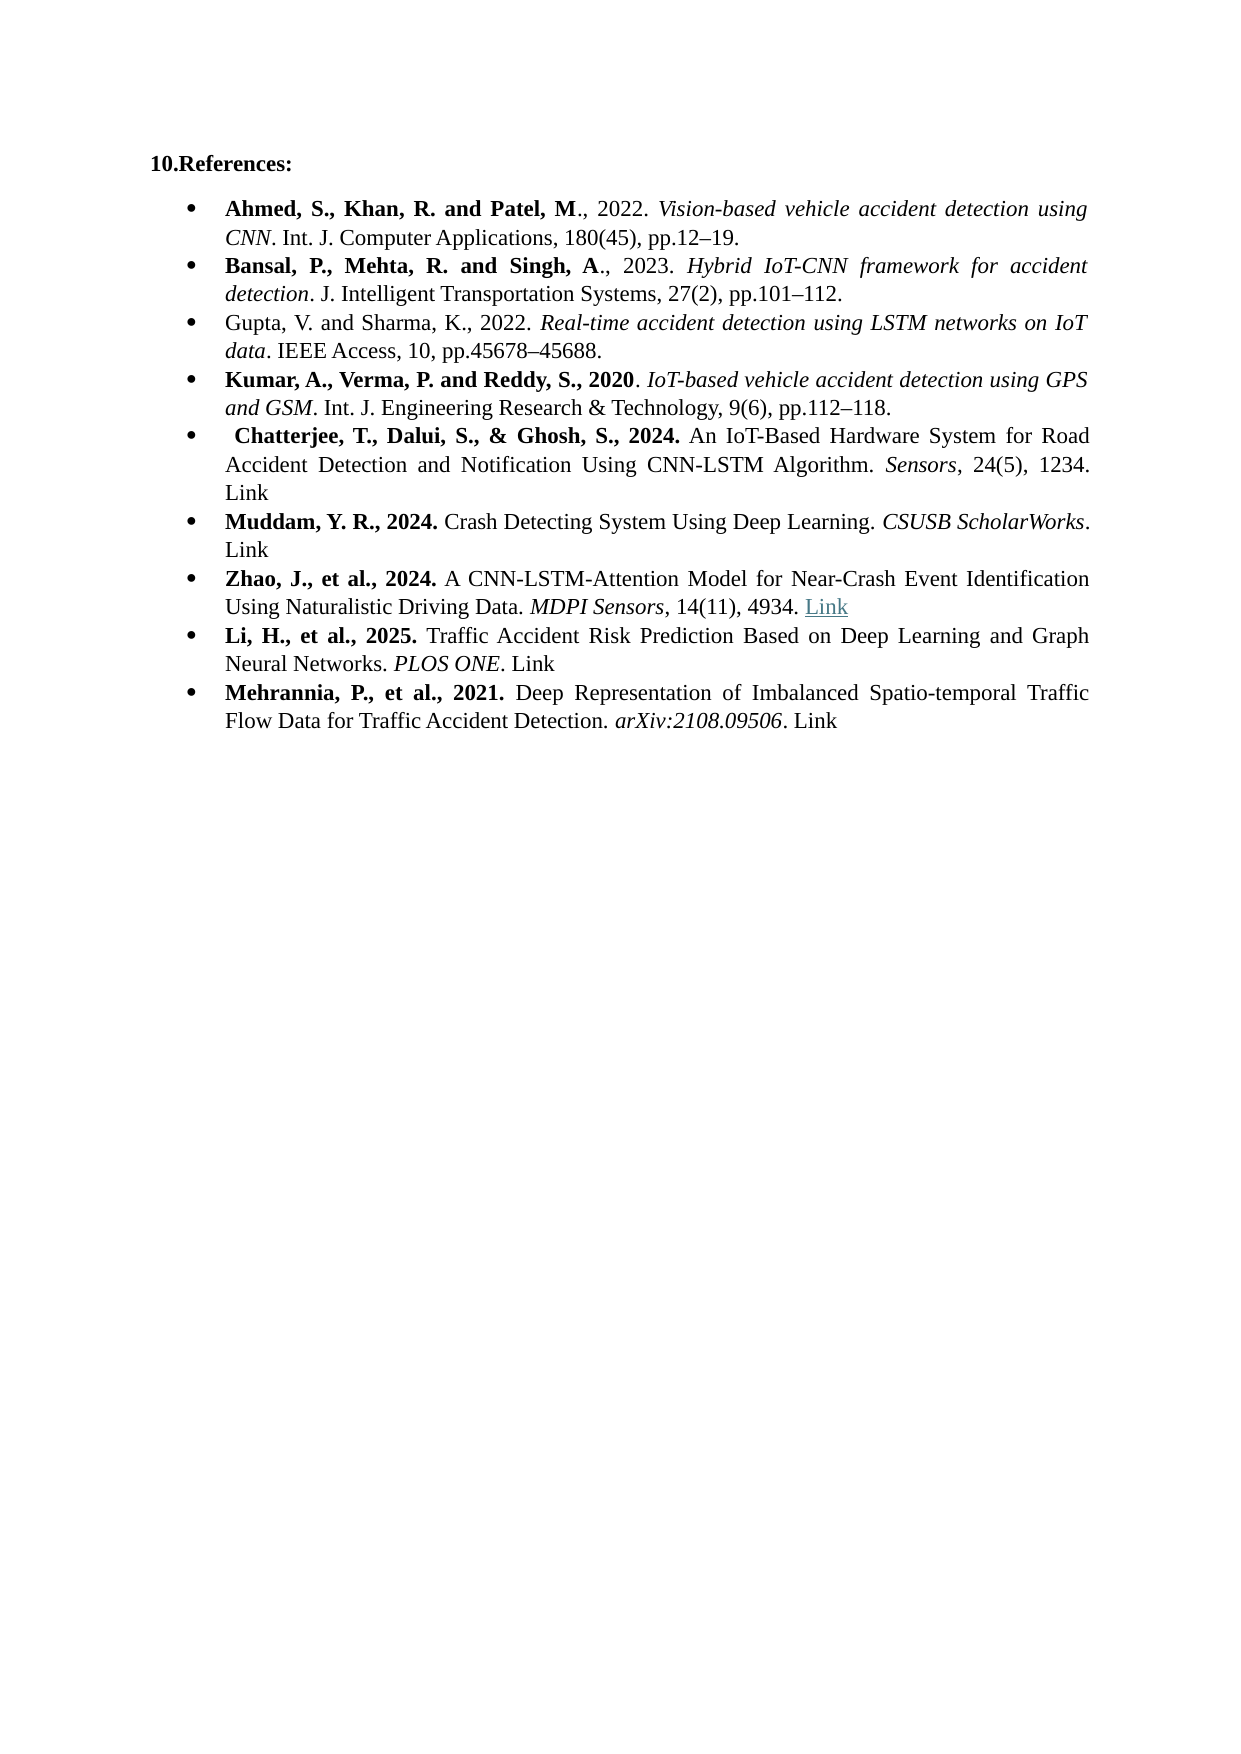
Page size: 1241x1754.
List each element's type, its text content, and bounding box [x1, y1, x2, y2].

text 10.References: [150, 150, 1090, 176]
list Ahmed, S., Khan, R. and Patel, M., 2022. Vision-based vehicle accident detection using CNN. Int. J. Computer Applications, 180(45), pp.12–19. [187, 195, 1090, 250]
list Zhao, J., et al., 2024. A CNN-LSTM-Attention Model for Near-Crash Event Identification Using Naturalistic Driving Data. MDPI Sensors, 14(11), 4934. Link [187, 565, 1090, 619]
list Gupta, V. and Sharma, K., 2022. Real-time accident detection using LSTM networks on IoT data. IEEE Access, 10, pp.45678–45688. [187, 309, 1090, 364]
list Li, H., et al., 2025. Traffic Accident Risk Prediction Based on Deep Learning and Graph Neural Networks. PLOS ONE. Link [187, 622, 1090, 676]
list Mehrannia, P., et al., 2021. Deep Representation of Imbalanced Spatio-temporal Traffic Flow Data for Traffic Accident Detection. arXiv:2108.09506. Link [187, 678, 1090, 733]
list Bansal, P., Mehta, R. and Singh, A., 2023. Hybrid IoT-CNN framework for accident detection. J. Intelligent Transportation Systems, 27(2), pp.101–112. [187, 252, 1090, 307]
list Muddam, Y. R., 2024. Crash Detecting System Using Deep Learning. CSUSB ScholarWorks. Link [187, 508, 1090, 563]
list Kumar, A., Verma, P. and Reddy, S., 2020. IoT-based vehicle accident detection using GPS and GSM. Int. J. Engineering Research & Technology, 9(6), pp.112–118.  [187, 366, 1090, 421]
list Chatterjee, T., Dalui, S., & Ghosh, S., 2024. An IoT-Based Hardware System for Road Accident Detection and Notification Using CNN-LSTM Algorithm. Sensors, 24(5), 1234. Link [187, 423, 1090, 506]
